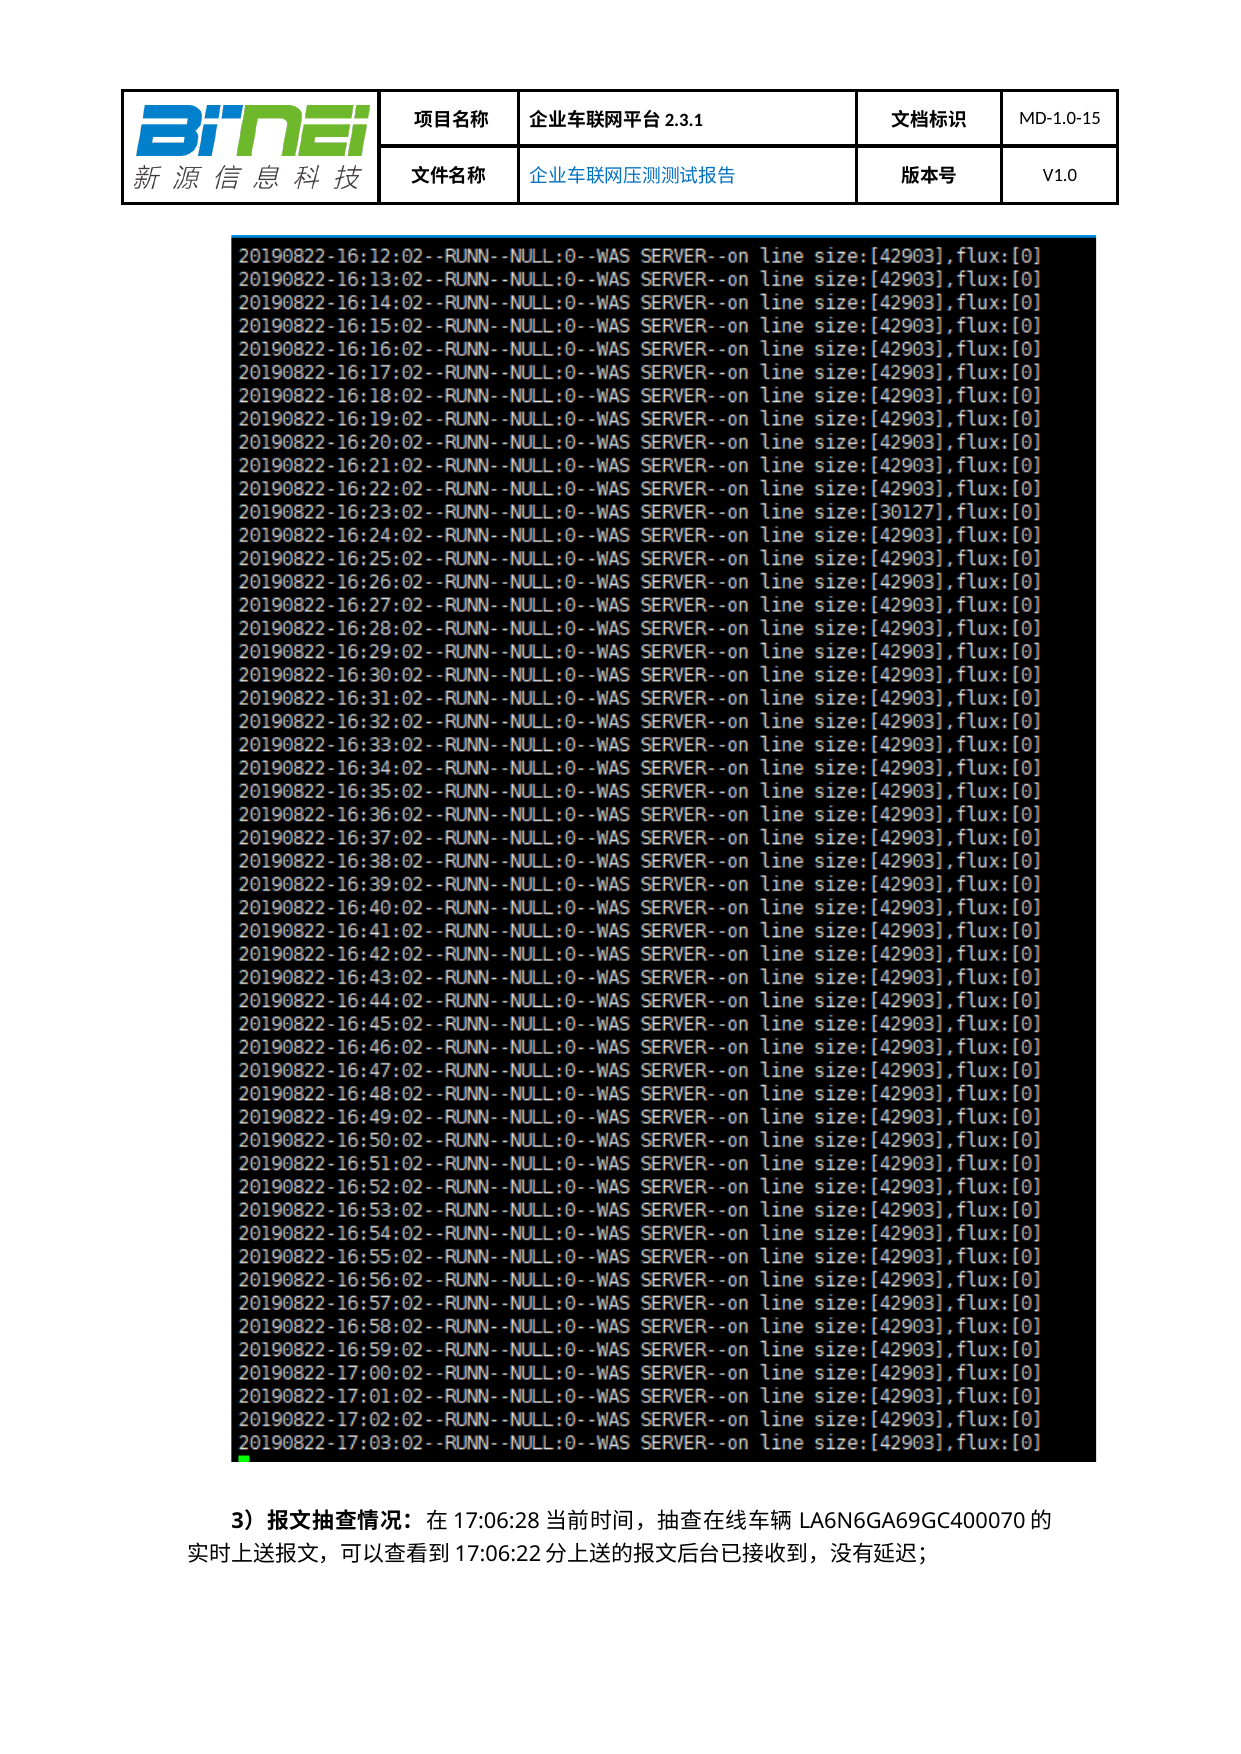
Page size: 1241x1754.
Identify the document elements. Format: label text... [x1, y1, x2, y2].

picture [133, 105, 370, 189]
picture [231, 235, 1097, 1462]
text 3）报文抽查情况：在17:06:28当前时间，抽查在线车辆LA6N6GA69GC400070的实时上送报文，可以查看到17:06:22分上送的报文后台已接收到，没有延迟； [187, 1503, 1053, 1568]
